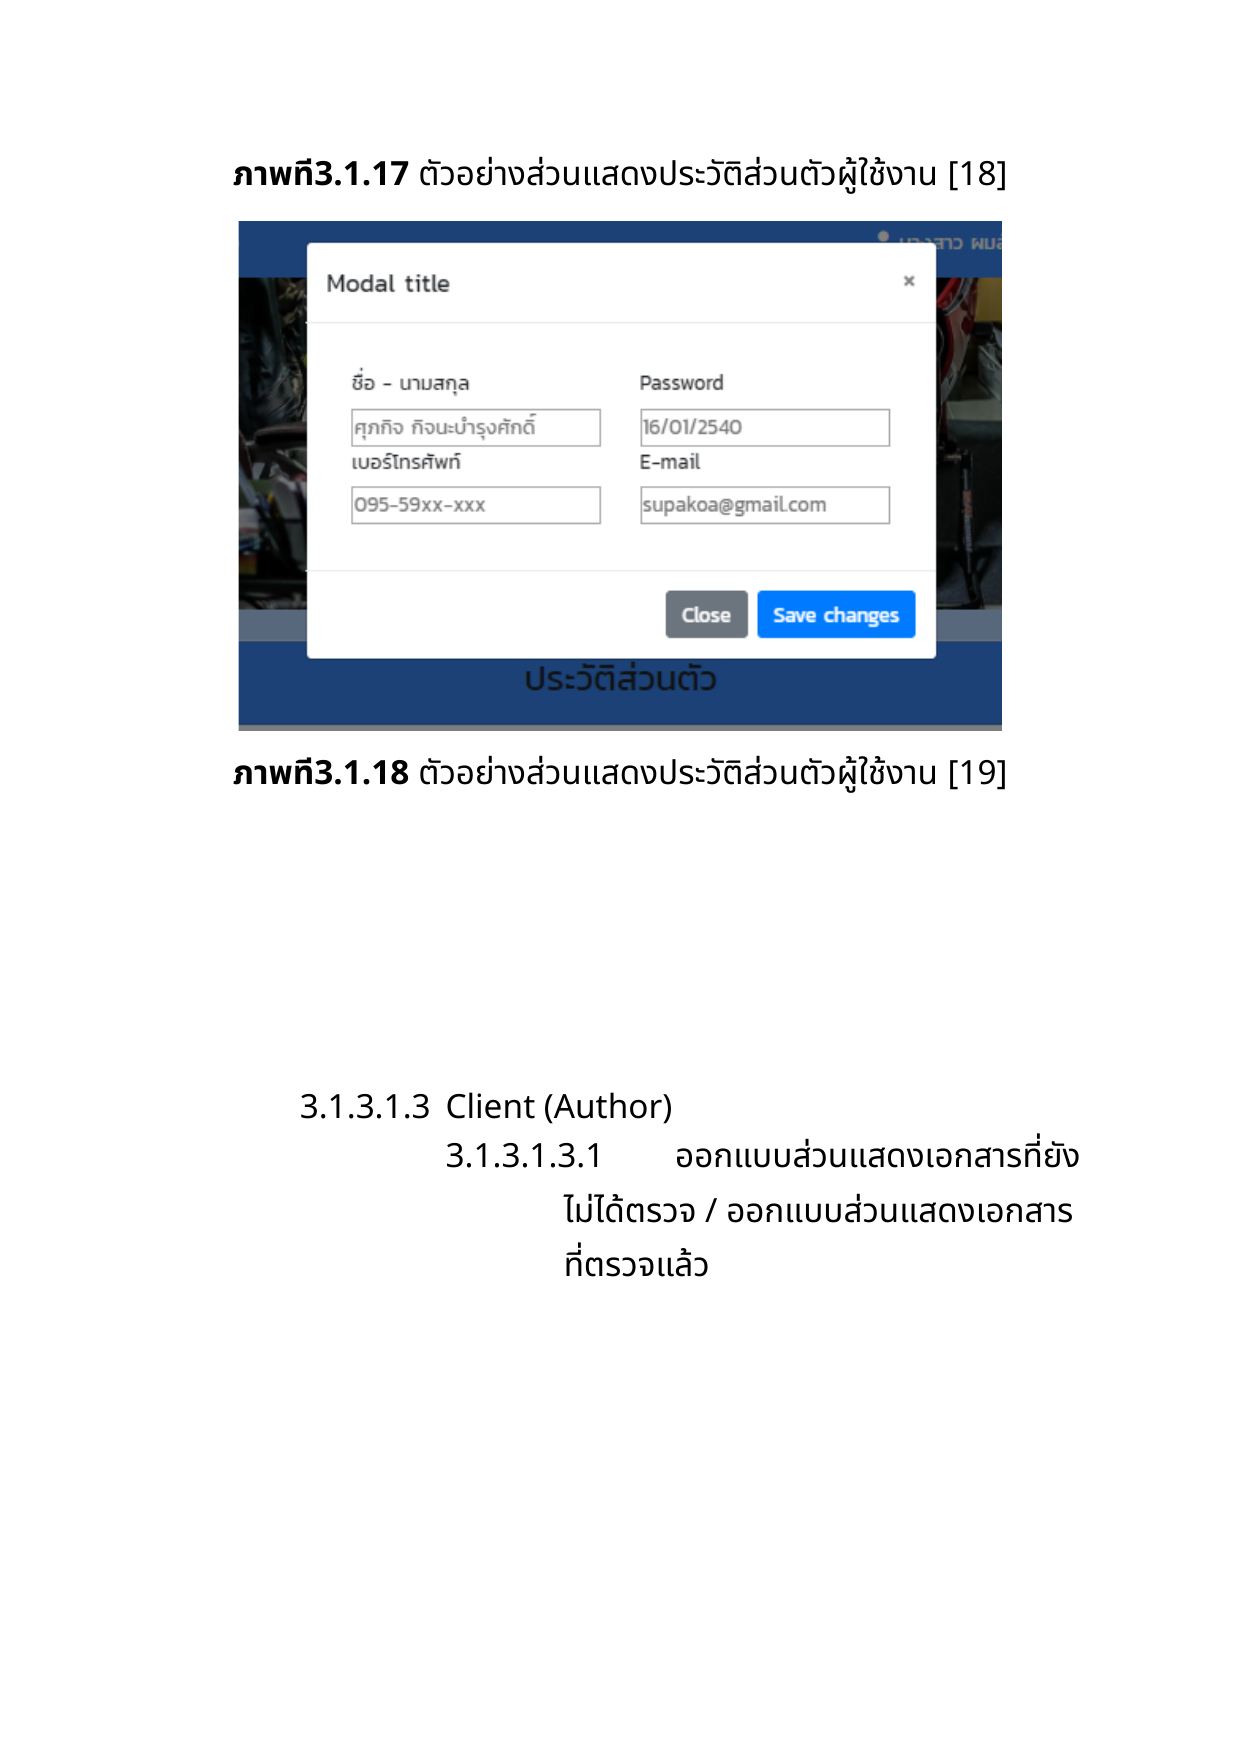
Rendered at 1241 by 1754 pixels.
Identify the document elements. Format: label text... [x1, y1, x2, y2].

list Client (Author) [431, 1083, 1090, 1128]
text ภาพที3.1.17 ตัวอย่างส่วนแสดงประวัติส่วนตัวผู้ใช้งาน [18] [150, 150, 1090, 201]
picture [238, 221, 1002, 731]
list ออกแบบส่วนแสดงเอกสารที่ยังไม่ได้ตรวจ / ออกแบบส่วนแสดงเอกสารที่ตรวจแล้ว [445, 1132, 1090, 1291]
text ภาพที3.1.18 ตัวอย่างส่วนแสดงประวัติส่วนตัวผู้ใช้งาน [19] [150, 749, 1090, 800]
